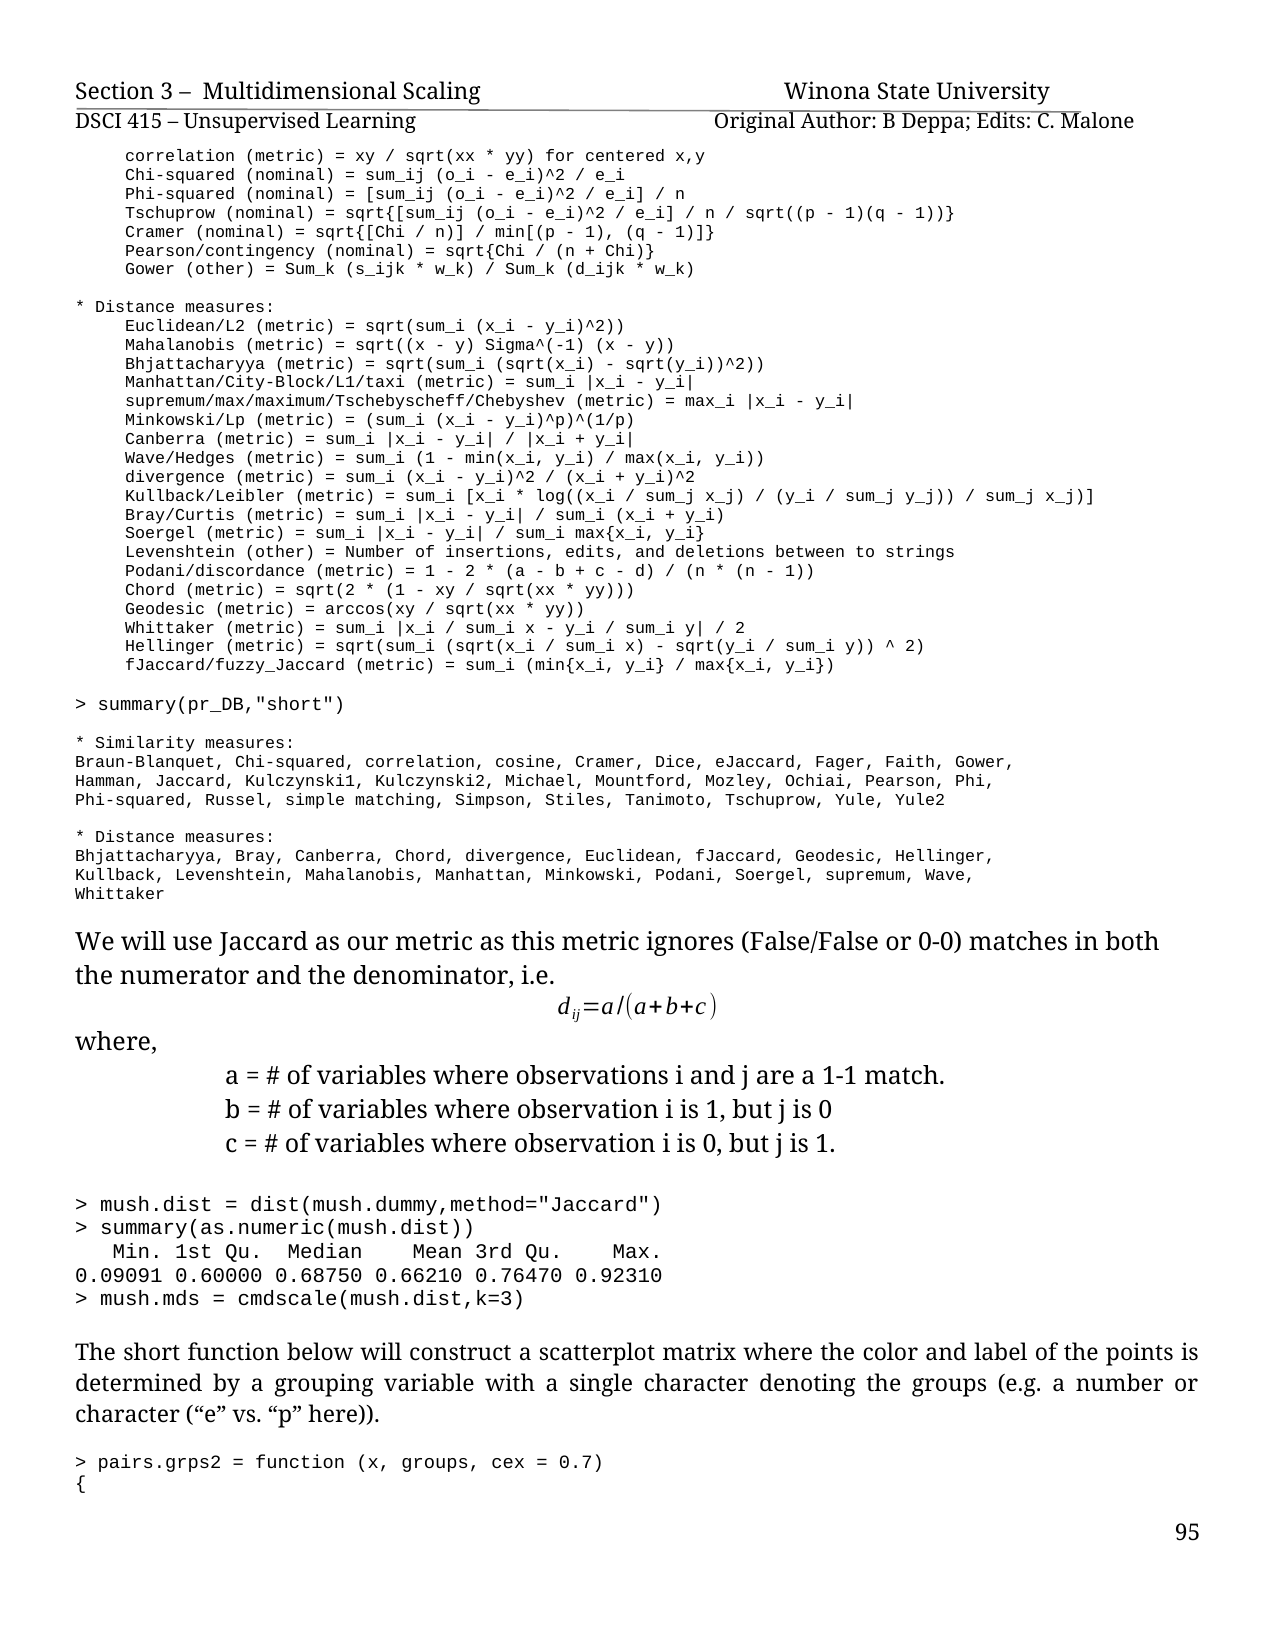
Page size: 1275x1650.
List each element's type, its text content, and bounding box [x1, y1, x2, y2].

text Bhjattacharyya (metric) = sqrt(sum_i (sqrt(x_i) - sqrt(y_i))^2)) [75, 355, 1200, 374]
text Whittaker (metric) = sum_i |x_i / sum_i x - y_i / sum_i y| / 2 [75, 619, 1200, 638]
text * Distance measures: [75, 829, 1200, 848]
text Phi-squared (nominal) = [sum_ij (o_i - e_i)^2 / e_i] / n [75, 186, 1200, 204]
text Pearson/contingency (nominal) = sqrt{Chi / (n + Chi)} [75, 242, 1200, 261]
text Hamman, Jaccard, Kulczynski1, Kulczynski2, Michael, Mountford, Mozley, Ochiai, Pearson, Phi, [75, 772, 1200, 791]
text Wave/Hedges (metric) = sum_i (1 - min(x_i, y_i) / max(x_i, y_i)) [75, 449, 1200, 468]
text Geodesic (metric) = arccos(xy / sqrt(xx * yy)) [75, 600, 1200, 619]
text Chi-squared (nominal) = sum_ij (o_i - e_i)^2 / e_i [75, 167, 1200, 186]
text The short function below will construct a scatterplot matrix where the color and label of the points is determined by a grouping variable with a single character denoting the groups (e.g. a number or character (“e” vs. “p” here)). [75, 1336, 1200, 1429]
text Euclidean/L2 (metric) = sqrt(sum_i (x_i - y_i)^2)) [75, 317, 1200, 336]
text { [75, 1474, 1200, 1495]
text * Similarity measures: [75, 716, 1200, 753]
text Podani/discordance (metric) = 1 - 2 * (a - b + c - d) / (n * (n - 1)) [75, 563, 1200, 581]
text Bray/Curtis (metric) = sum_i |x_i - y_i| / sum_i (x_i + y_i) [75, 506, 1200, 525]
text Soergel (metric) = sum_i |x_i - y_i| / sum_i max{x_i, y_i} [75, 525, 1200, 544]
text We will use Jaccard as our metric as this metric ignores (False/False or 0-0) matches in both the numerator and the denominator, i.e. [75, 923, 1200, 991]
text Kullback, Levenshtein, Mahalanobis, Manhattan, Minkowski, Podani, Soergel, supremum, Wave, [75, 867, 1200, 886]
text Hellinger (metric) = sqrt(sum_i (sqrt(x_i / sum_i x) - sqrt(y_i / sum_i y)) ^ 2) [75, 638, 1200, 657]
text > mush.mds = cmdscale(mush.dist,k=3) [75, 1288, 1200, 1312]
text Phi-squared, Russel, simple matching, Simpson, Stiles, Tanimoto, Tschuprow, Yule, Yule2 [75, 791, 1200, 810]
text Braun-Blanquet, Chi-squared, correlation, cosine, Cramer, Dice, eJaccard, Fager, Faith, Gower, [75, 753, 1200, 772]
text Manhattan/City-Block/L1/taxi (metric) = sum_i |x_i - y_i| [75, 374, 1200, 393]
text fJaccard/fuzzy_Jaccard (metric) = sum_i (min{x_i, y_i} / max{x_i, y_i}) [75, 657, 1200, 676]
text > summary(pr_DB,"short") [75, 694, 1200, 716]
text Cramer (nominal) = sqrt{[Chi / n)] / min[(p - 1), (q - 1)]} [75, 223, 1200, 242]
text Kullback/Leibler (metric) = sum_i [x_i * log((x_i / sum_j x_j) / (y_i / sum_j y_j)) / sum_j x_j)] [75, 487, 1200, 506]
text c = # of variables where observation i is 0, but j is 1. [150, 1126, 1200, 1159]
text > summary(as.numeric(mush.dist)) [75, 1217, 1200, 1241]
text Canberra (metric) = sum_i |x_i - y_i| / |x_i + y_i| [75, 431, 1200, 449]
text Levenshtein (other) = Number of insertions, edits, and deletions between to strings [75, 544, 1200, 563]
text * Distance measures: [75, 299, 1200, 317]
text Min. 1st Qu. Median Mean 3rd Qu. Max. [75, 1241, 1200, 1264]
text Mahalanobis (metric) = sqrt((x - y) Sigma^(-1) (x - y)) [75, 336, 1200, 355]
text > pairs.grps2 = function (x, groups, cex = 0.7) [75, 1453, 1200, 1474]
text supremum/max/maximum/Tschebyscheff/Chebyshev (metric) = max_i |x_i - y_i| [75, 393, 1200, 412]
text Chord (metric) = sqrt(2 * (1 - xy / sqrt(xx * yy))) [75, 581, 1200, 600]
text where, [75, 1023, 1200, 1057]
text Minkowski/Lp (metric) = (sum_i (x_i - y_i)^p)^(1/p) [75, 412, 1200, 431]
text Whittaker [75, 886, 1200, 904]
text Tschuprow (nominal) = sqrt{[sum_ij (o_i - e_i)^2 / e_i] / n / sqrt((p - 1)(q - 1))} [75, 204, 1200, 223]
text > mush.dist = dist(mush.dummy,method="Jaccard") [75, 1194, 1200, 1217]
text b = # of variables where observation i is 1, but j is 0 [150, 1091, 1200, 1126]
text Bhjattacharyya, Bray, Canberra, Chord, divergence, Euclidean, fJaccard, Geodesic, Hellinger, [75, 848, 1200, 867]
text 0.09091 0.60000 0.68750 0.66210 0.76470 0.92310 [75, 1264, 1200, 1288]
text Gower (other) = Sum_k (s_ijk * w_k) / Sum_k (d_ijk * w_k) [75, 261, 1200, 280]
text a = # of variables where observations i and j are a 1-1 match. [150, 1057, 1200, 1091]
text divergence (metric) = sum_i (x_i - y_i)^2 / (x_i + y_i)^2 [75, 468, 1200, 487]
text correlation (metric) = xy / sqrt(xx * yy) for centered x,y [75, 148, 1200, 167]
